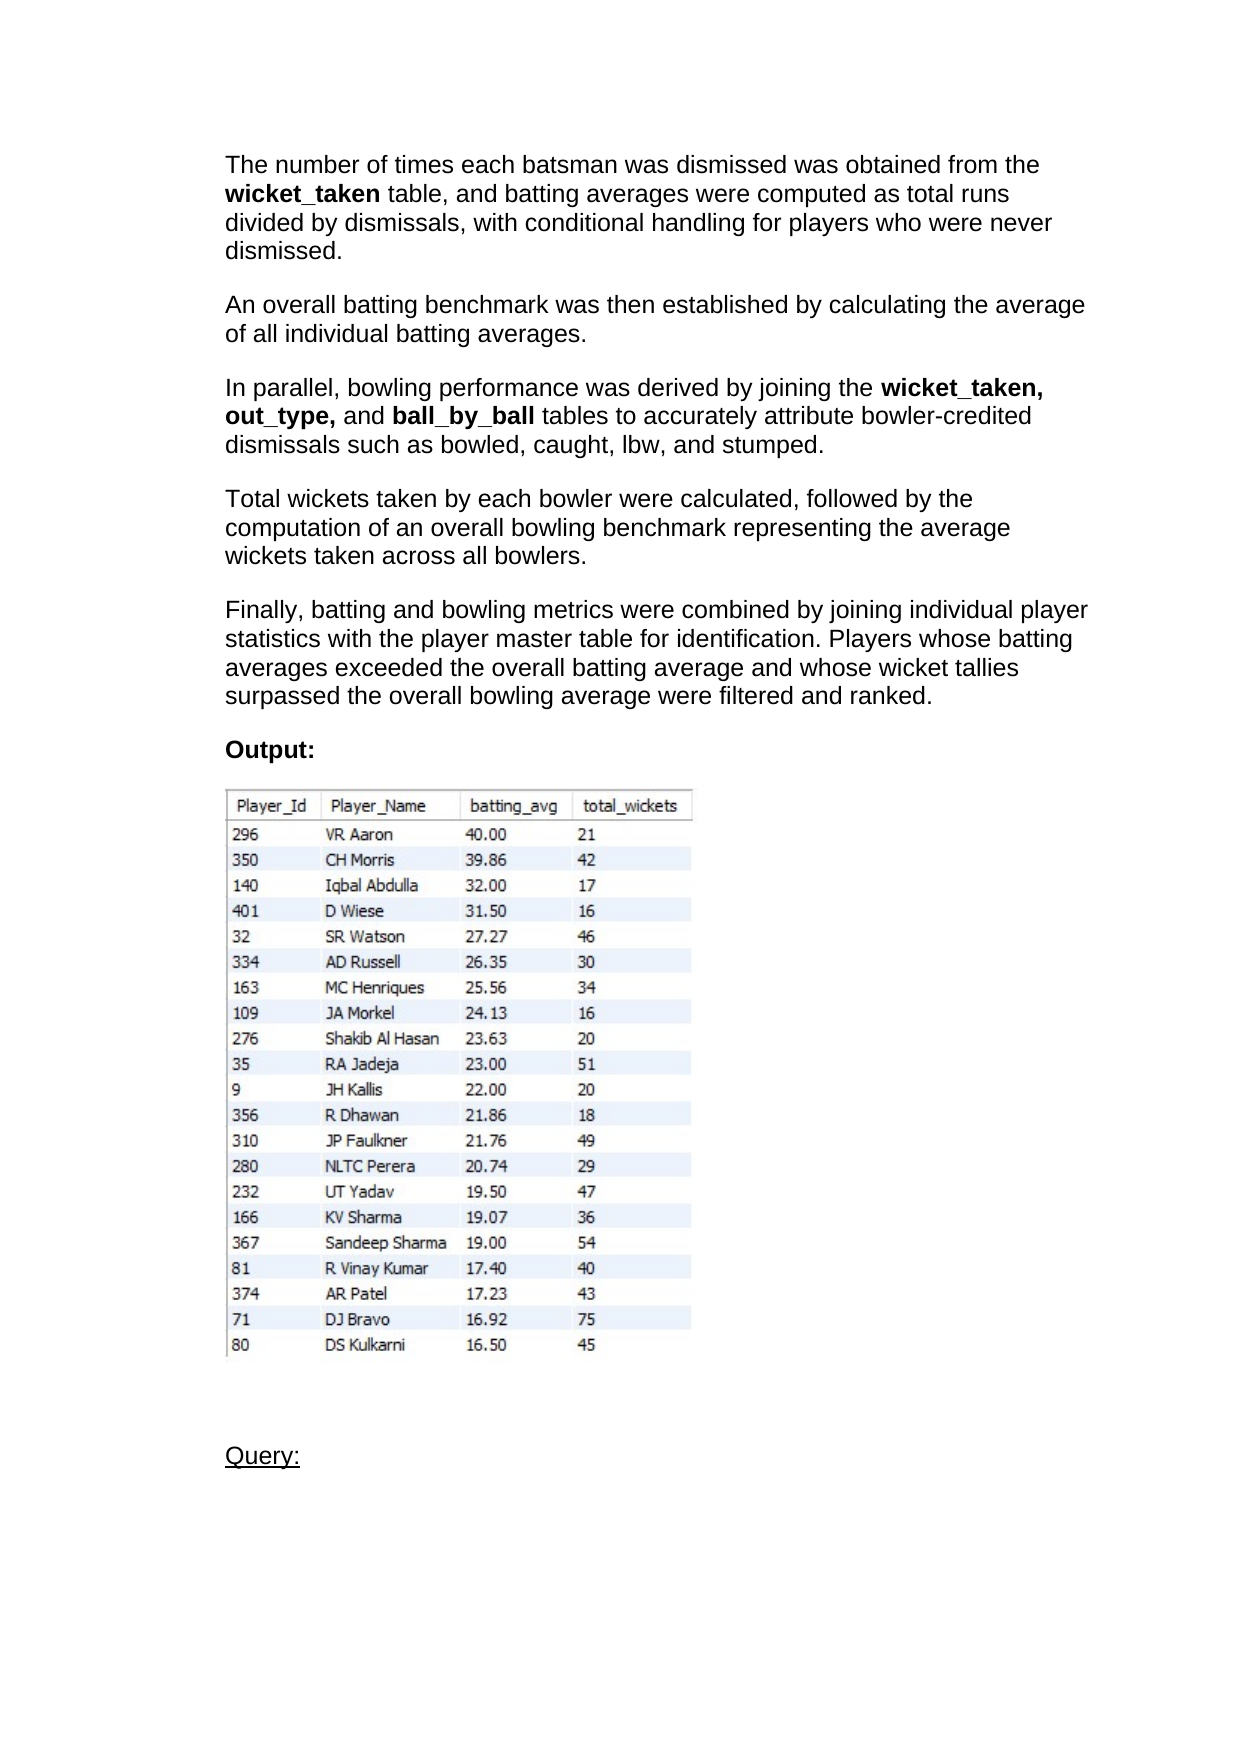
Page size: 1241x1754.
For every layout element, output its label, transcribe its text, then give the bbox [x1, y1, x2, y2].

text Finally, batting and bowling metrics were combined by joining individual player statistics with the player master table for identification. Players whose batting averages exceeded the overall batting average and whose wicket tallies surpassed the overall bowling average were filtered and ranked. [225, 595, 1090, 710]
text An overall batting benchmark was then established by calculating the average of all individual batting averages. [225, 290, 1090, 347]
text The number of times each batsman was dismissed was obtained from the wicket_taken table, and batting averages were computed as total runs divided by dismissals, with conditional handling for players who were never dismissed. [225, 150, 1090, 265]
text Total wickets taken by each bowler were calculated, followed by the computation of an overall bowling benchmark representing the average wickets taken across all bowlers. [225, 484, 1090, 570]
text In parallel, bowling performance was derived by joining the wicket_taken, out_type, and ball_by_ball tables to accurately attribute bowler-credited dismissals such as bowled, caught, lbw, and stumped. [225, 372, 1090, 459]
picture [225, 788, 698, 1363]
text Output: [225, 735, 1090, 764]
text Query: [150, 1441, 1090, 1470]
